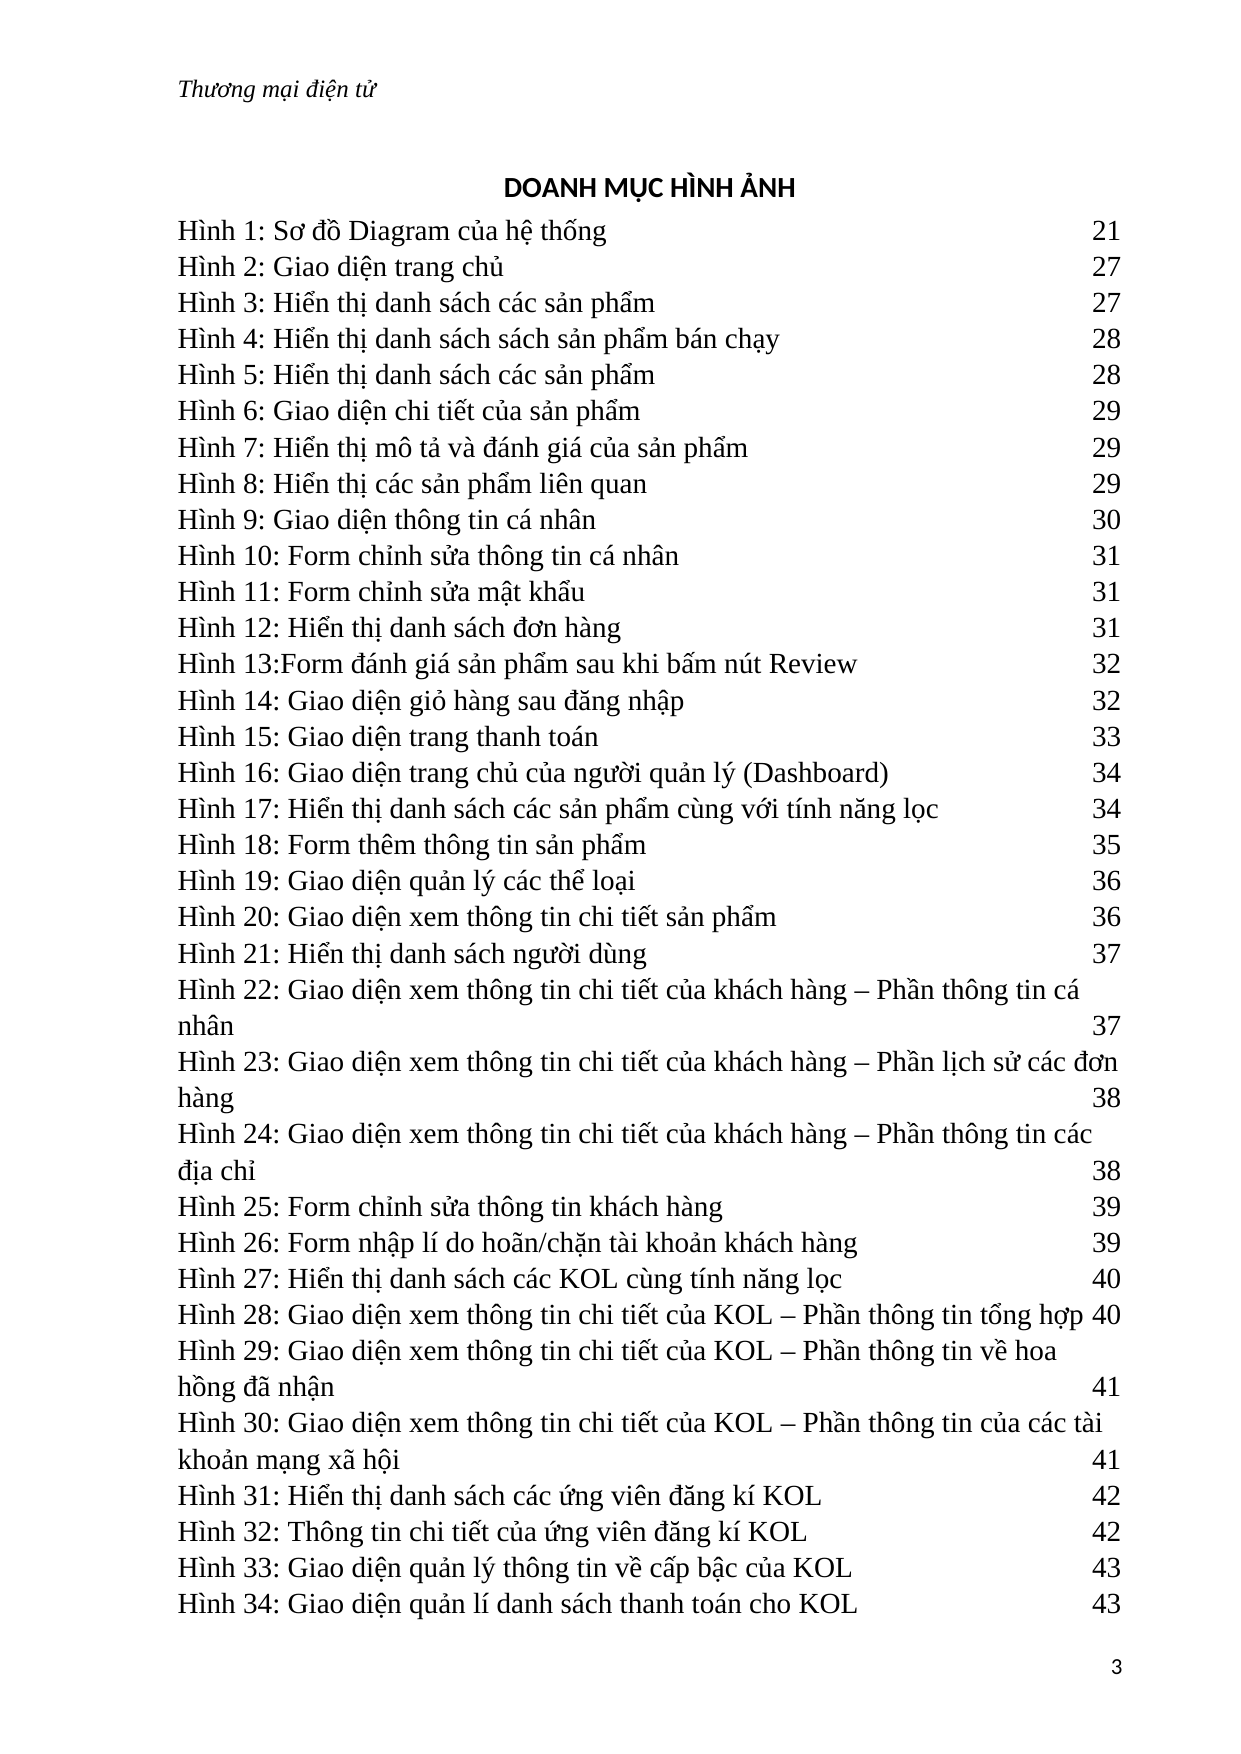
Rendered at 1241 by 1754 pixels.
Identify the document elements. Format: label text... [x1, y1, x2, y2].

subtitle DOANH MỤC HÌNH ẢNH [177, 169, 1122, 204]
